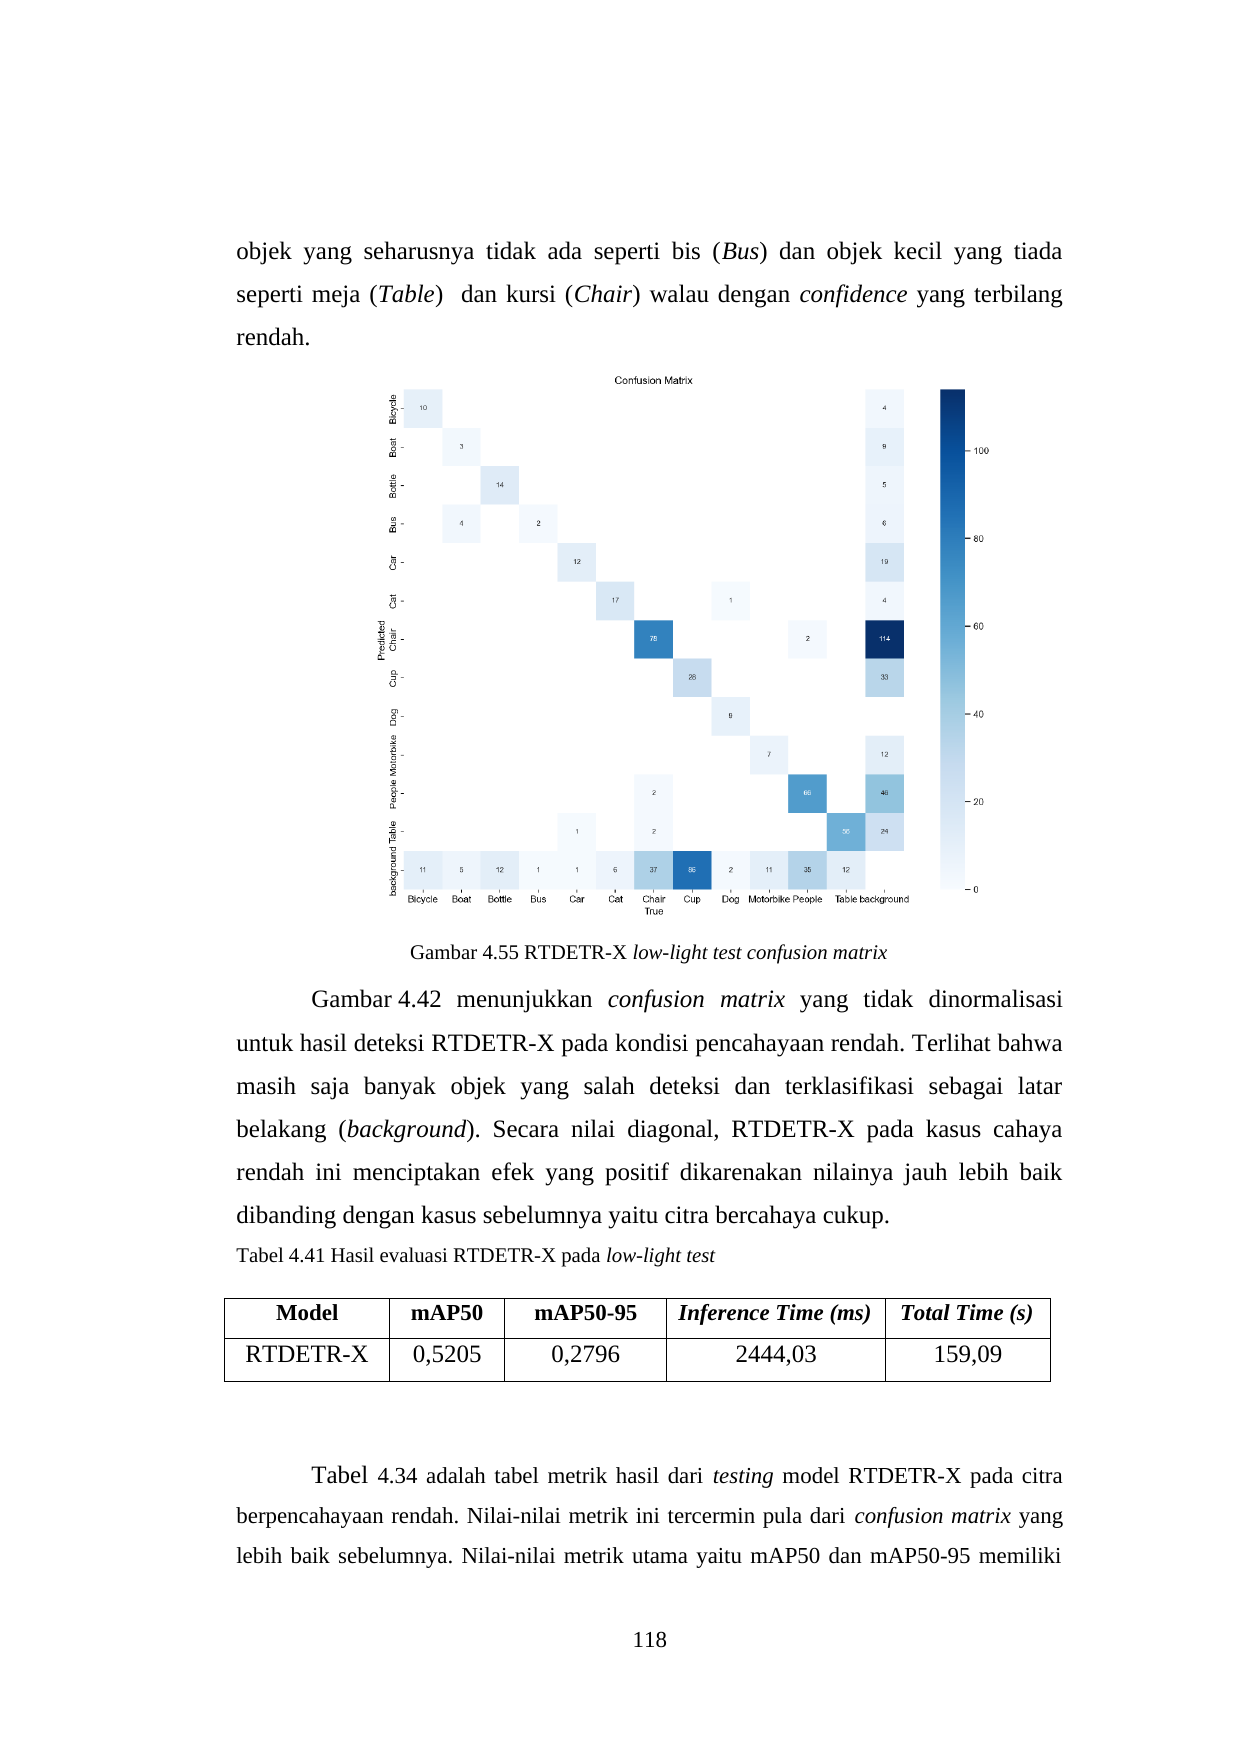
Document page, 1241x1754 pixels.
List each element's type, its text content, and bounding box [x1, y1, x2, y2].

text Gambar 4.42 menunjukkan confusion matrix yang tidak dinormalisasi untuk hasil deteksi RTDETR-X pada kondisi pencahayaan rendah. Terlihat bahwa masih saja banyak objek yang salah deteksi dan terklasifikasi sebagai latar belakang (background). Secara nilai diagonal, RTDETR-X pada kasus cahaya rendah ini menciptakan efek yang positif dikarenakan nilainya jauh lebih baik dibanding dengan kasus sebelumnya yaitu citra bercahaya cukup. [236, 984, 1063, 1229]
table_header mAP50 [390, 1299, 504, 1338]
table_header Total Time (s) [886, 1299, 1050, 1338]
table_cell 159,09 [886, 1339, 1050, 1381]
table_cell 0,2796 [505, 1339, 666, 1381]
table_header mAP50-95 [505, 1299, 666, 1338]
table_header Model [225, 1299, 389, 1338]
table_cell RTDETR-X [225, 1339, 389, 1381]
table_cell 0,5205 [390, 1339, 504, 1381]
table_header Inference Time (ms) [667, 1299, 885, 1338]
picture [311, 365, 1060, 927]
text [236, 236, 1063, 351]
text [236, 1461, 1063, 1568]
table_cell 2444,03 [667, 1339, 885, 1381]
